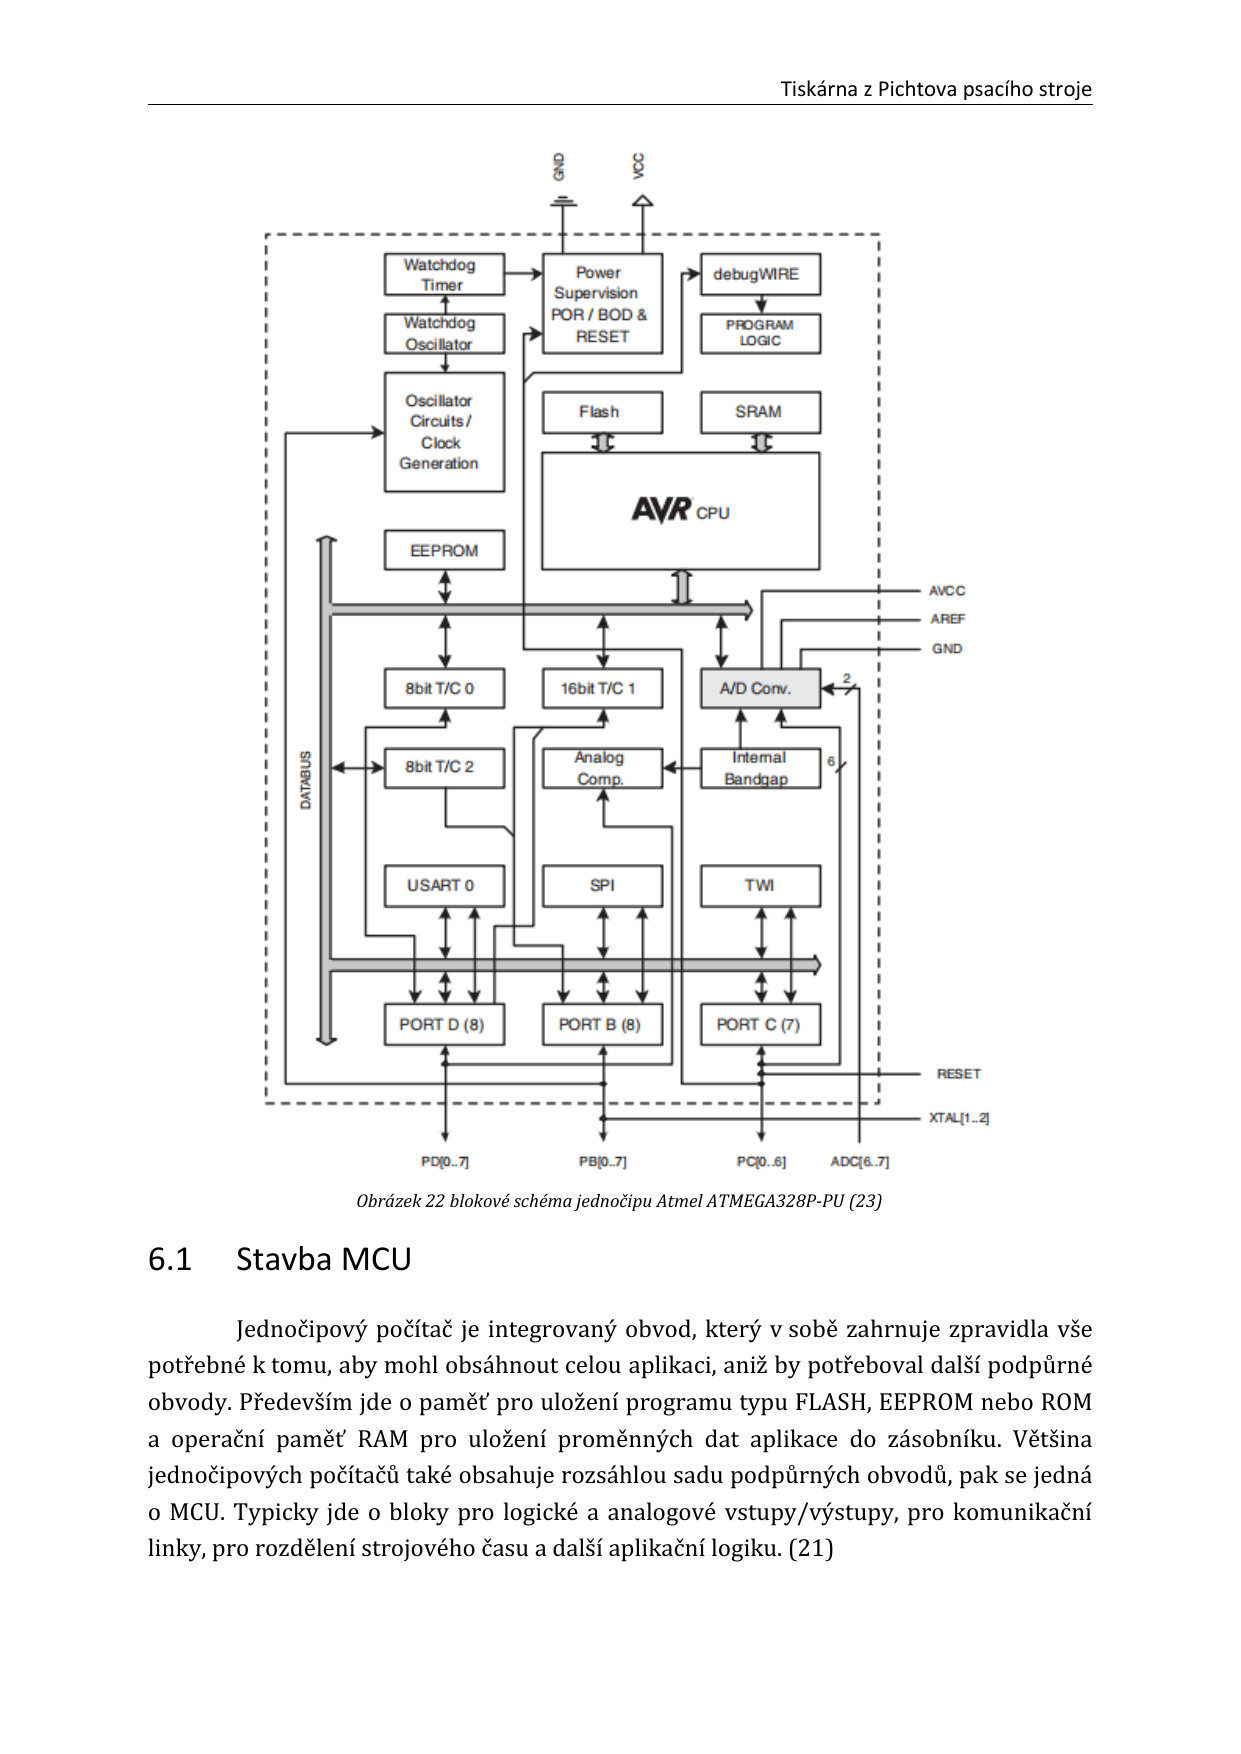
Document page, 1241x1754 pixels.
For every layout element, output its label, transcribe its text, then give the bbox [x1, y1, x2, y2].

subtitle Stavba MCU [148, 1236, 1093, 1279]
picture [237, 147, 1003, 1182]
text Jednočipový počítač je integrovaný obvod, který v sobě zahrnuje zpravidla vše potřebné k tomu, aby mohl obsáhnout celou aplikaci, aniž by potřeboval další podpůrné obvody. Především jde o paměť pro uložení programu typu FLASH, EEPROM nebo ROM a operační paměť RAM pro uložení proměnných dat aplikace do zásobníku. Většina jednočipových počítačů také obsahuje rozsáhlou sadu podpůrných obvodů, pak se jedná o MCU. Typicky jde o bloky pro logické a analogové vstupy/výstupy, pro komunikační linky, pro rozdělení strojového času a další aplikační logiku. [148, 1313, 1093, 1562]
text Obrázek 22 blokové schéma jednočipu Atmel ATMEGA328P-PU [148, 1189, 1093, 1211]
